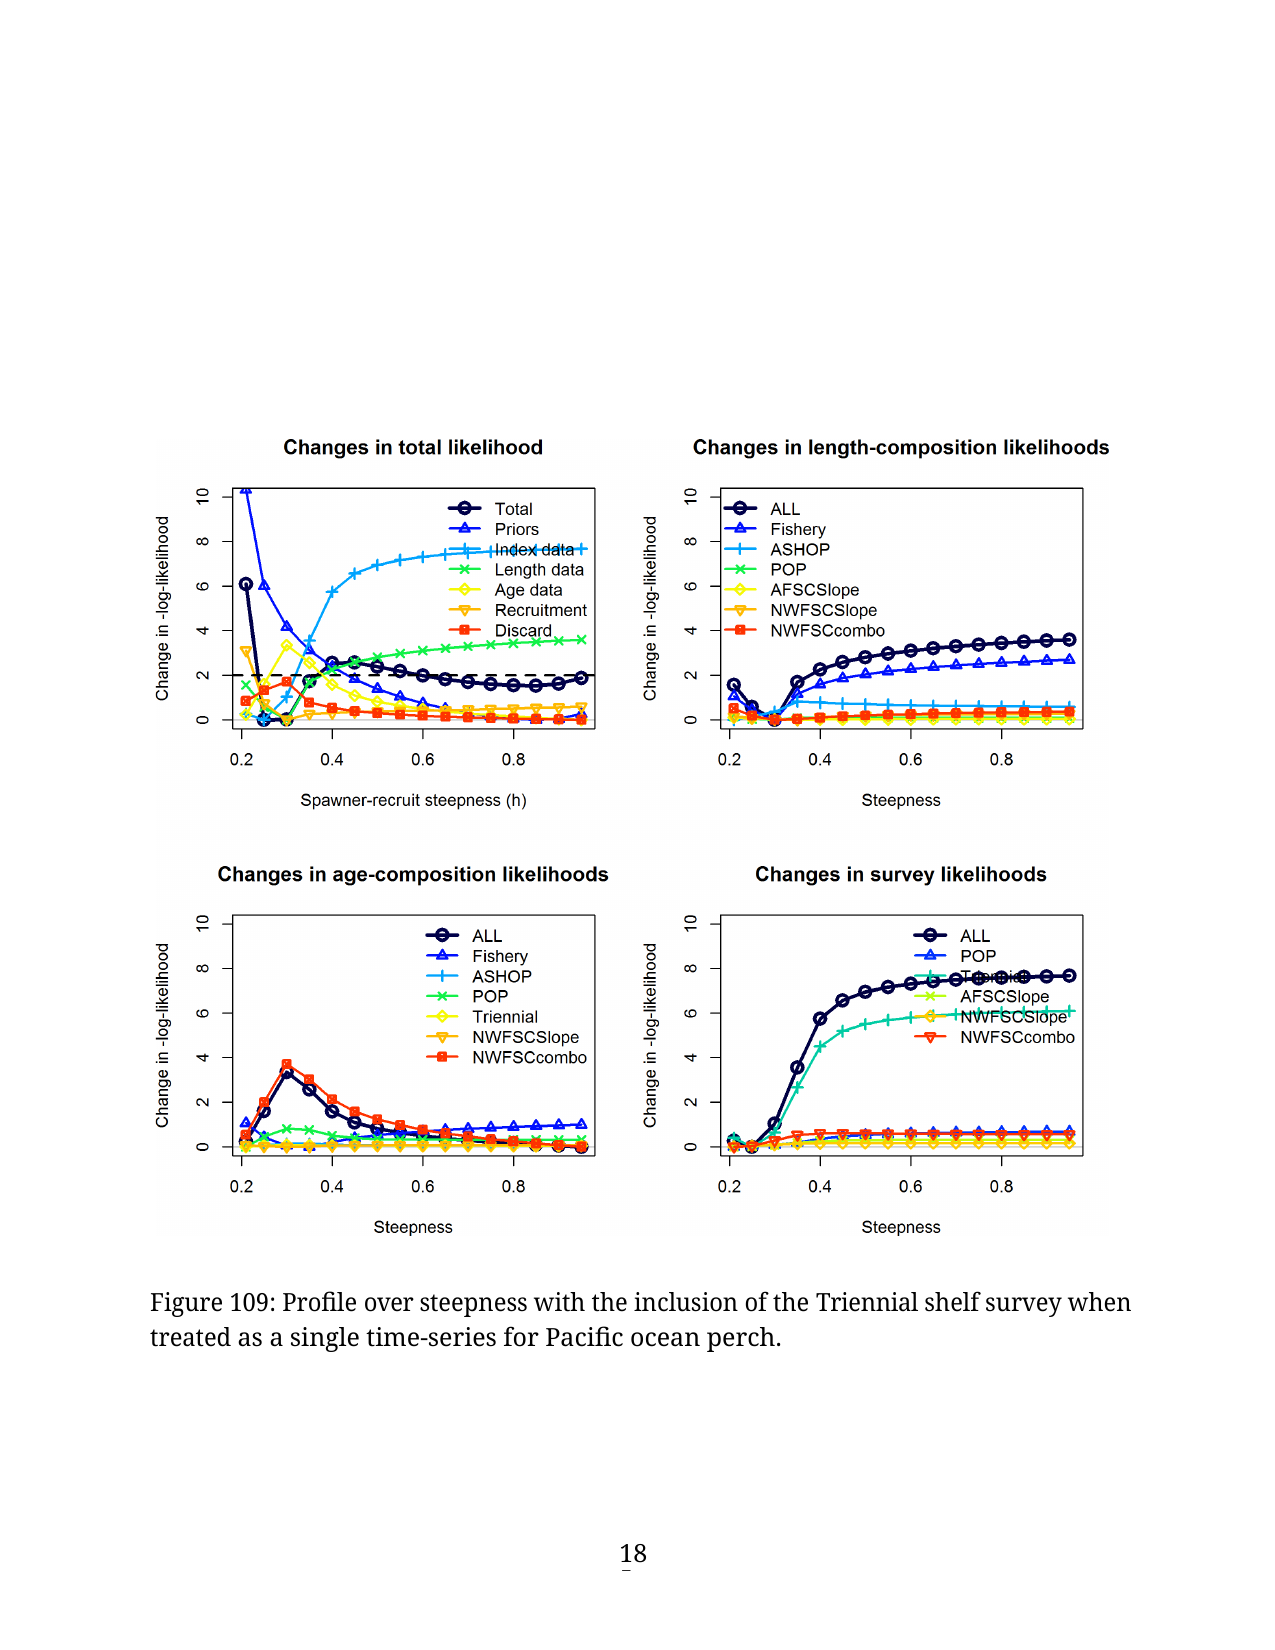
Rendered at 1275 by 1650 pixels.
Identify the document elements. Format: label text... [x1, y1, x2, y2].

text Figure 109: Profile over steepness with the inclusion of the Triennial shelf survey when treated as a single time-series for Pacific ocean perch. [150, 1284, 1135, 1354]
picture [155, 439, 1109, 1236]
